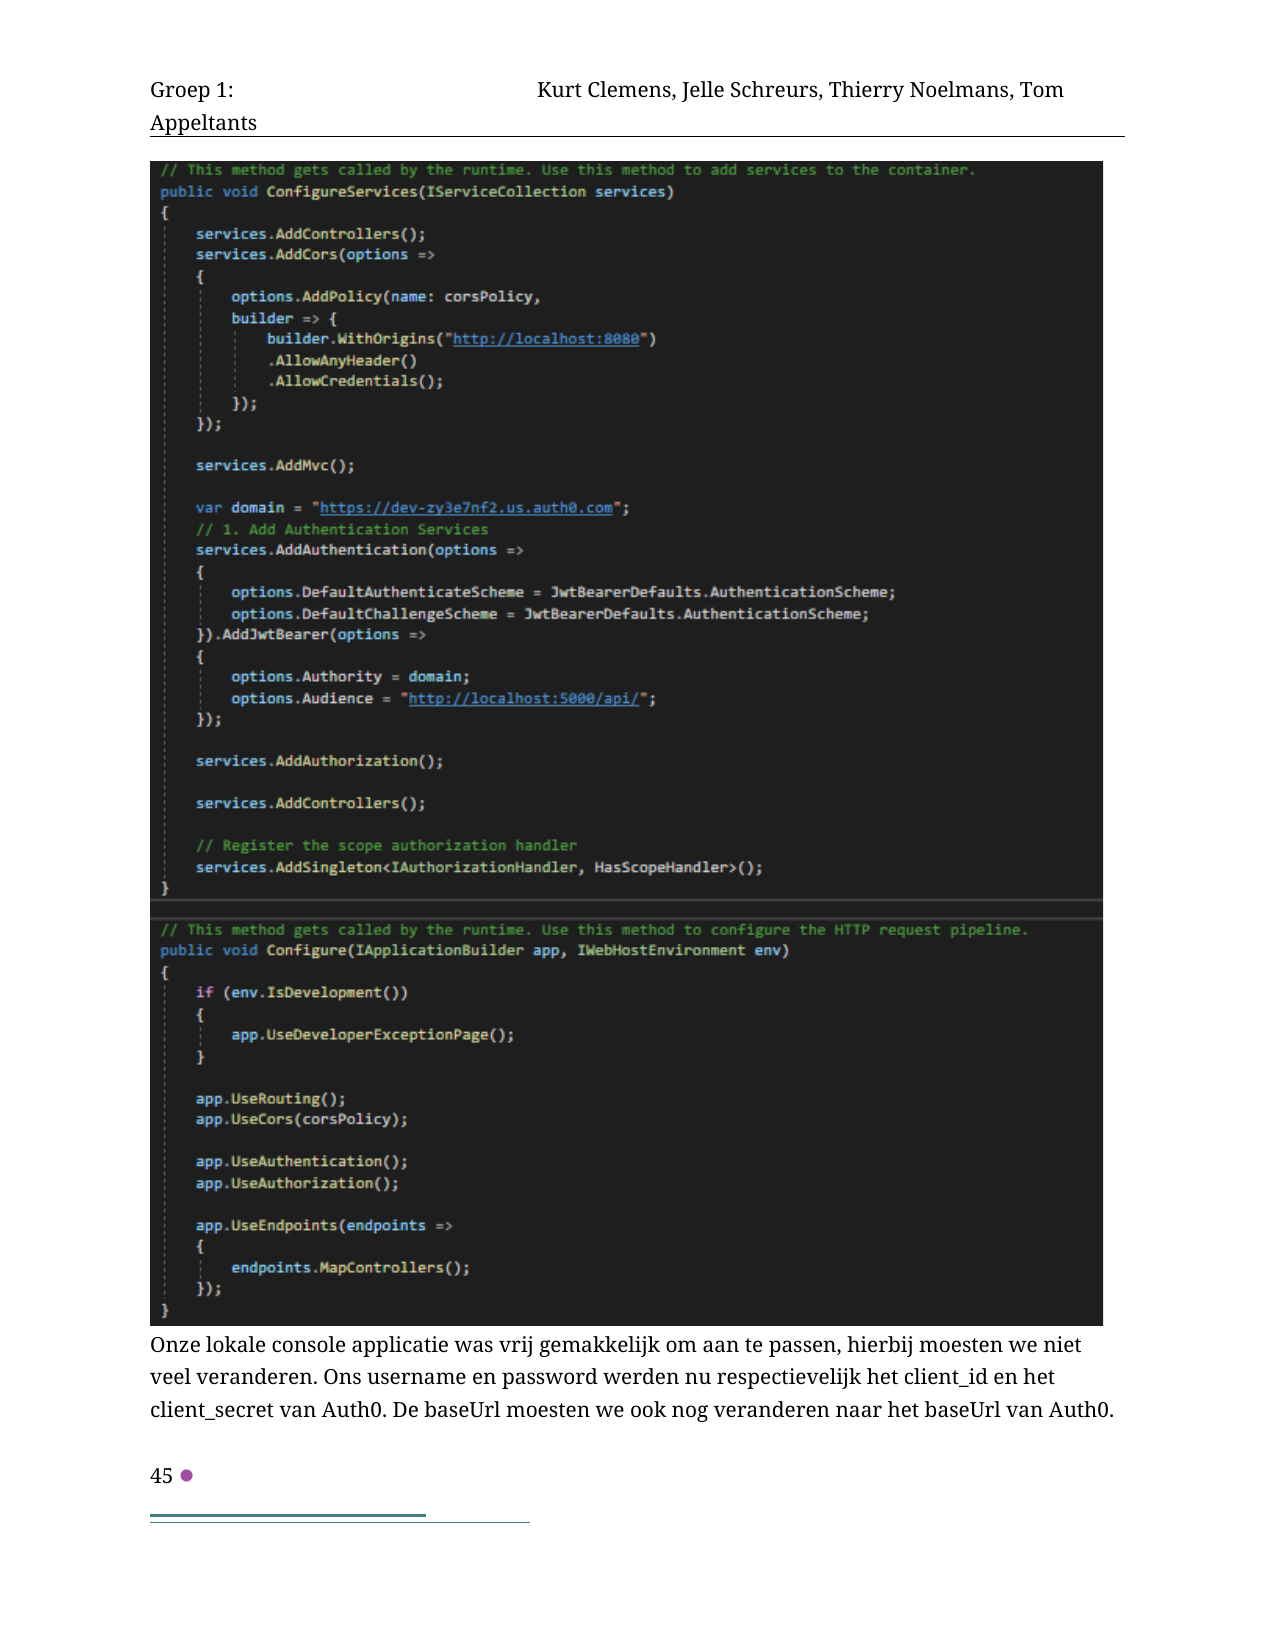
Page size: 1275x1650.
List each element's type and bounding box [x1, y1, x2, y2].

text [150, 161, 1125, 1423]
picture [150, 161, 1104, 1326]
